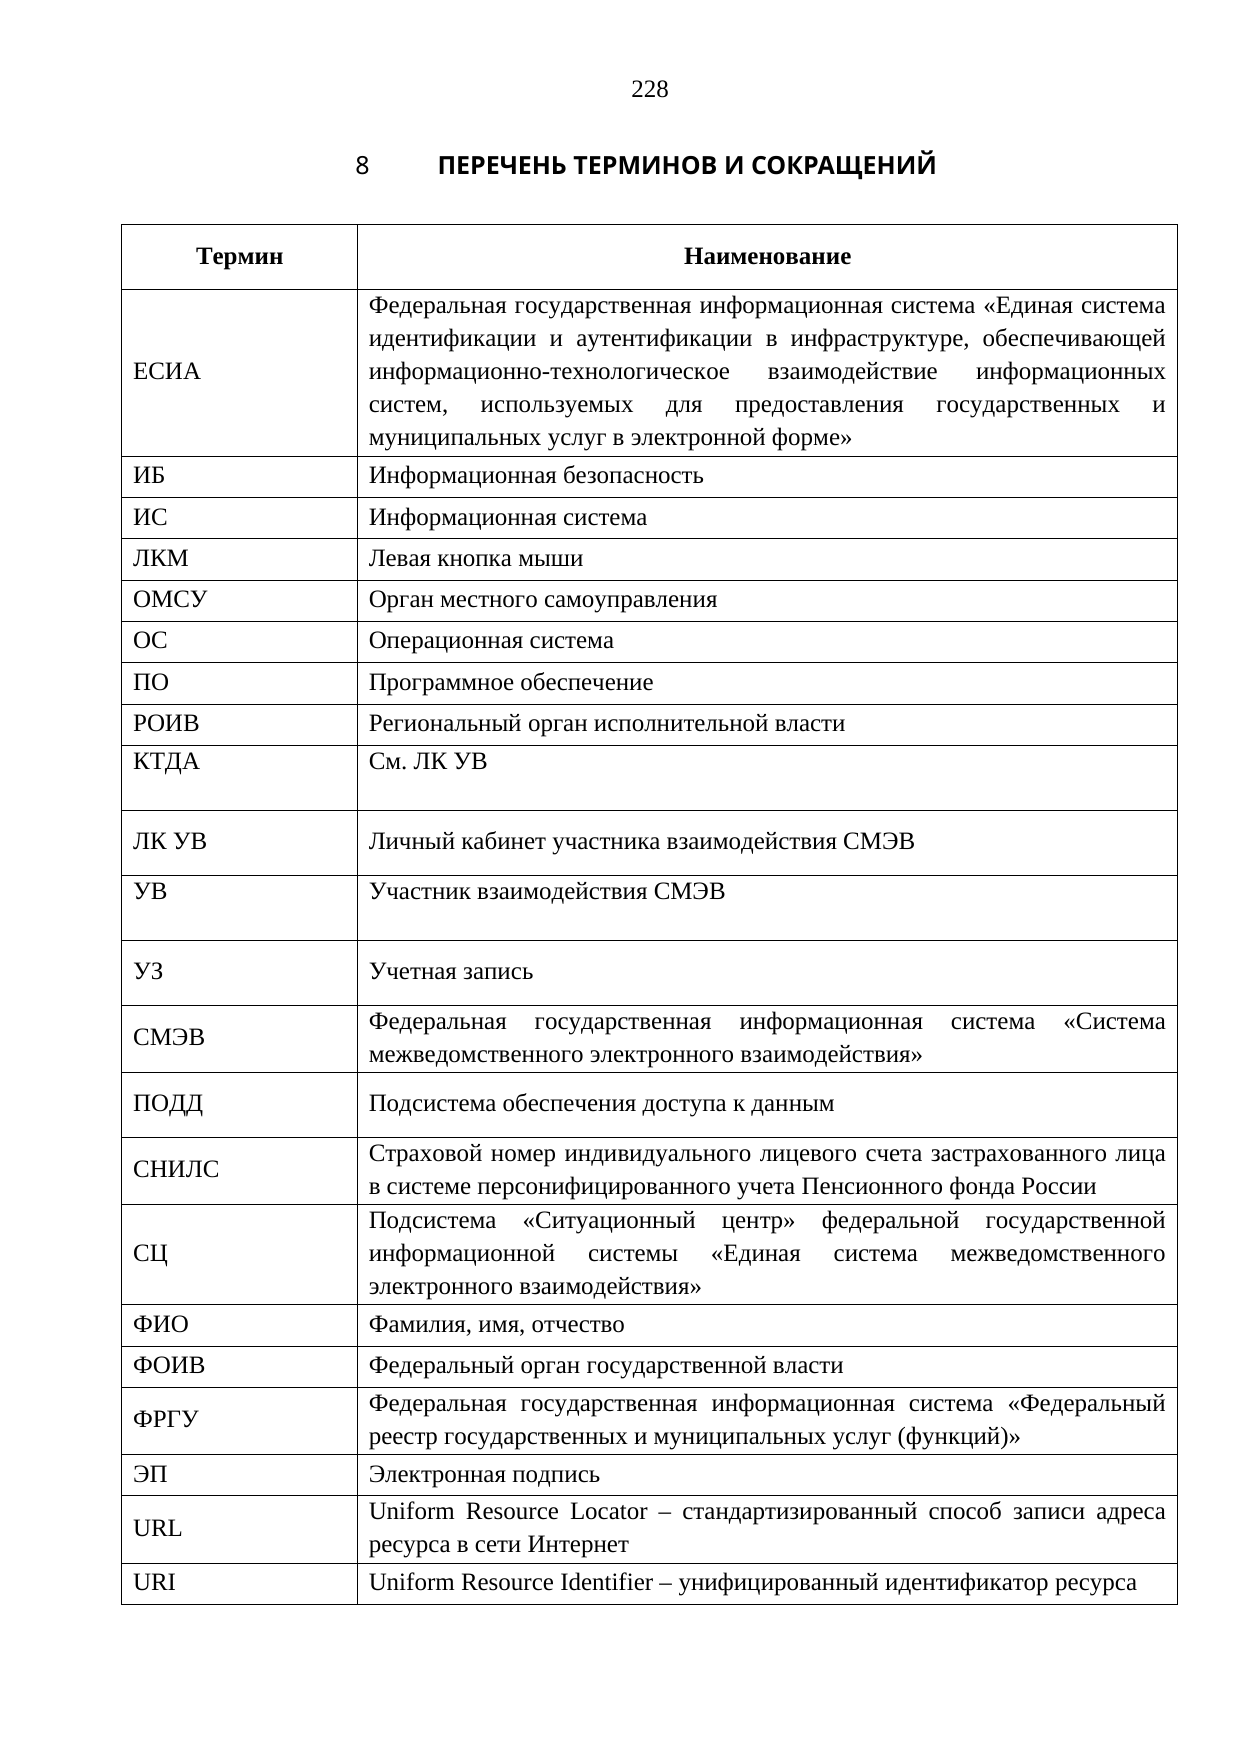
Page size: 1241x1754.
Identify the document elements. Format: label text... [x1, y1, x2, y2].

table_cell РОИВ [122, 705, 357, 745]
table_cell Левая кнопка мыши [358, 539, 1177, 579]
table_cell Личный кабинет участника взаимодействия СМЭВ [358, 811, 1177, 875]
table_cell Страховой номер индивидуального лицевого счета застрахованного лица в системе персонифицированного учета Пенсионного фонда России [358, 1138, 1177, 1204]
table_cell ФРГУ [122, 1388, 357, 1454]
table_cell Информационная система [358, 498, 1177, 538]
table_cell СЦ [122, 1205, 357, 1304]
table_header Термин [122, 225, 357, 289]
table_cell Региональный орган исполнительной власти [358, 705, 1177, 745]
table_cell Федеральная государственная информационная система «Система межведомственного электронного взаимодействия» [358, 1006, 1177, 1072]
table_cell Федеральная государственная информационная система «Федеральный реестр государственных и муниципальных услуг (функций)» [358, 1388, 1177, 1454]
table_cell УВ [122, 876, 357, 940]
table_cell ОМСУ [122, 581, 357, 621]
table_cell ФОИВ [122, 1347, 357, 1387]
table_cell ИС [122, 498, 357, 538]
table_cell Информационная безопасность [358, 457, 1177, 497]
table_cell ФИО [122, 1305, 357, 1346]
table_cell ЛК УВ [122, 811, 357, 875]
table_cell ЛКМ [122, 539, 357, 579]
table_cell Учетная запись [358, 941, 1177, 1005]
table_cell См. ЛК УВ [358, 746, 1177, 810]
table_cell УЗ [122, 941, 357, 1005]
table_cell ЕСИА [122, 290, 357, 456]
table_cell Орган местного самоуправления [358, 581, 1177, 621]
table_cell Uniform Resource Locator – стандартизированный способ записи адреса ресурса в сети Интернет [358, 1496, 1177, 1562]
subtitle Перечень терминов и сокращений [118, 148, 1181, 182]
table_cell Федеральный орган государственной власти [358, 1347, 1177, 1387]
table_cell КТДА [122, 746, 357, 810]
table_cell Электронная подпись [358, 1455, 1177, 1495]
table_cell ПОДД [122, 1073, 357, 1137]
table_cell Федеральная государственная информационная система «Единая система идентификации и аутентификации в инфраструктуре, обеспечивающей информационно-технологическое взаимодействие информационных систем, используемых для предоставления государственных и муниципальных услуг в электронной форме» [358, 290, 1177, 456]
table_cell ПО [122, 663, 357, 704]
table_cell Подсистема обеспечения доступа к данным [358, 1073, 1177, 1137]
table_cell Uniform Resource Identifier – унифицированный идентификатор ресурса [358, 1564, 1177, 1604]
table_cell ИБ [122, 457, 357, 497]
table_cell Фамилия, имя, отчество [358, 1305, 1177, 1346]
table_cell Участник взаимодействия СМЭВ [358, 876, 1177, 940]
table_cell Операционная система [358, 622, 1177, 662]
table_header Наименование [358, 225, 1177, 289]
table_cell Программное обеспечение [358, 663, 1177, 704]
table_cell ОС [122, 622, 357, 662]
table_cell URL [122, 1496, 357, 1562]
table_cell СМЭВ [122, 1006, 357, 1072]
table_cell СНИЛС [122, 1138, 357, 1204]
table_cell Подсистема «Ситуационный центр» федеральной государственной информационной системы «Единая система межведомственного электронного взаимодействия» [358, 1205, 1177, 1304]
table_cell ЭП [122, 1455, 357, 1495]
table_cell URI [122, 1564, 357, 1604]
